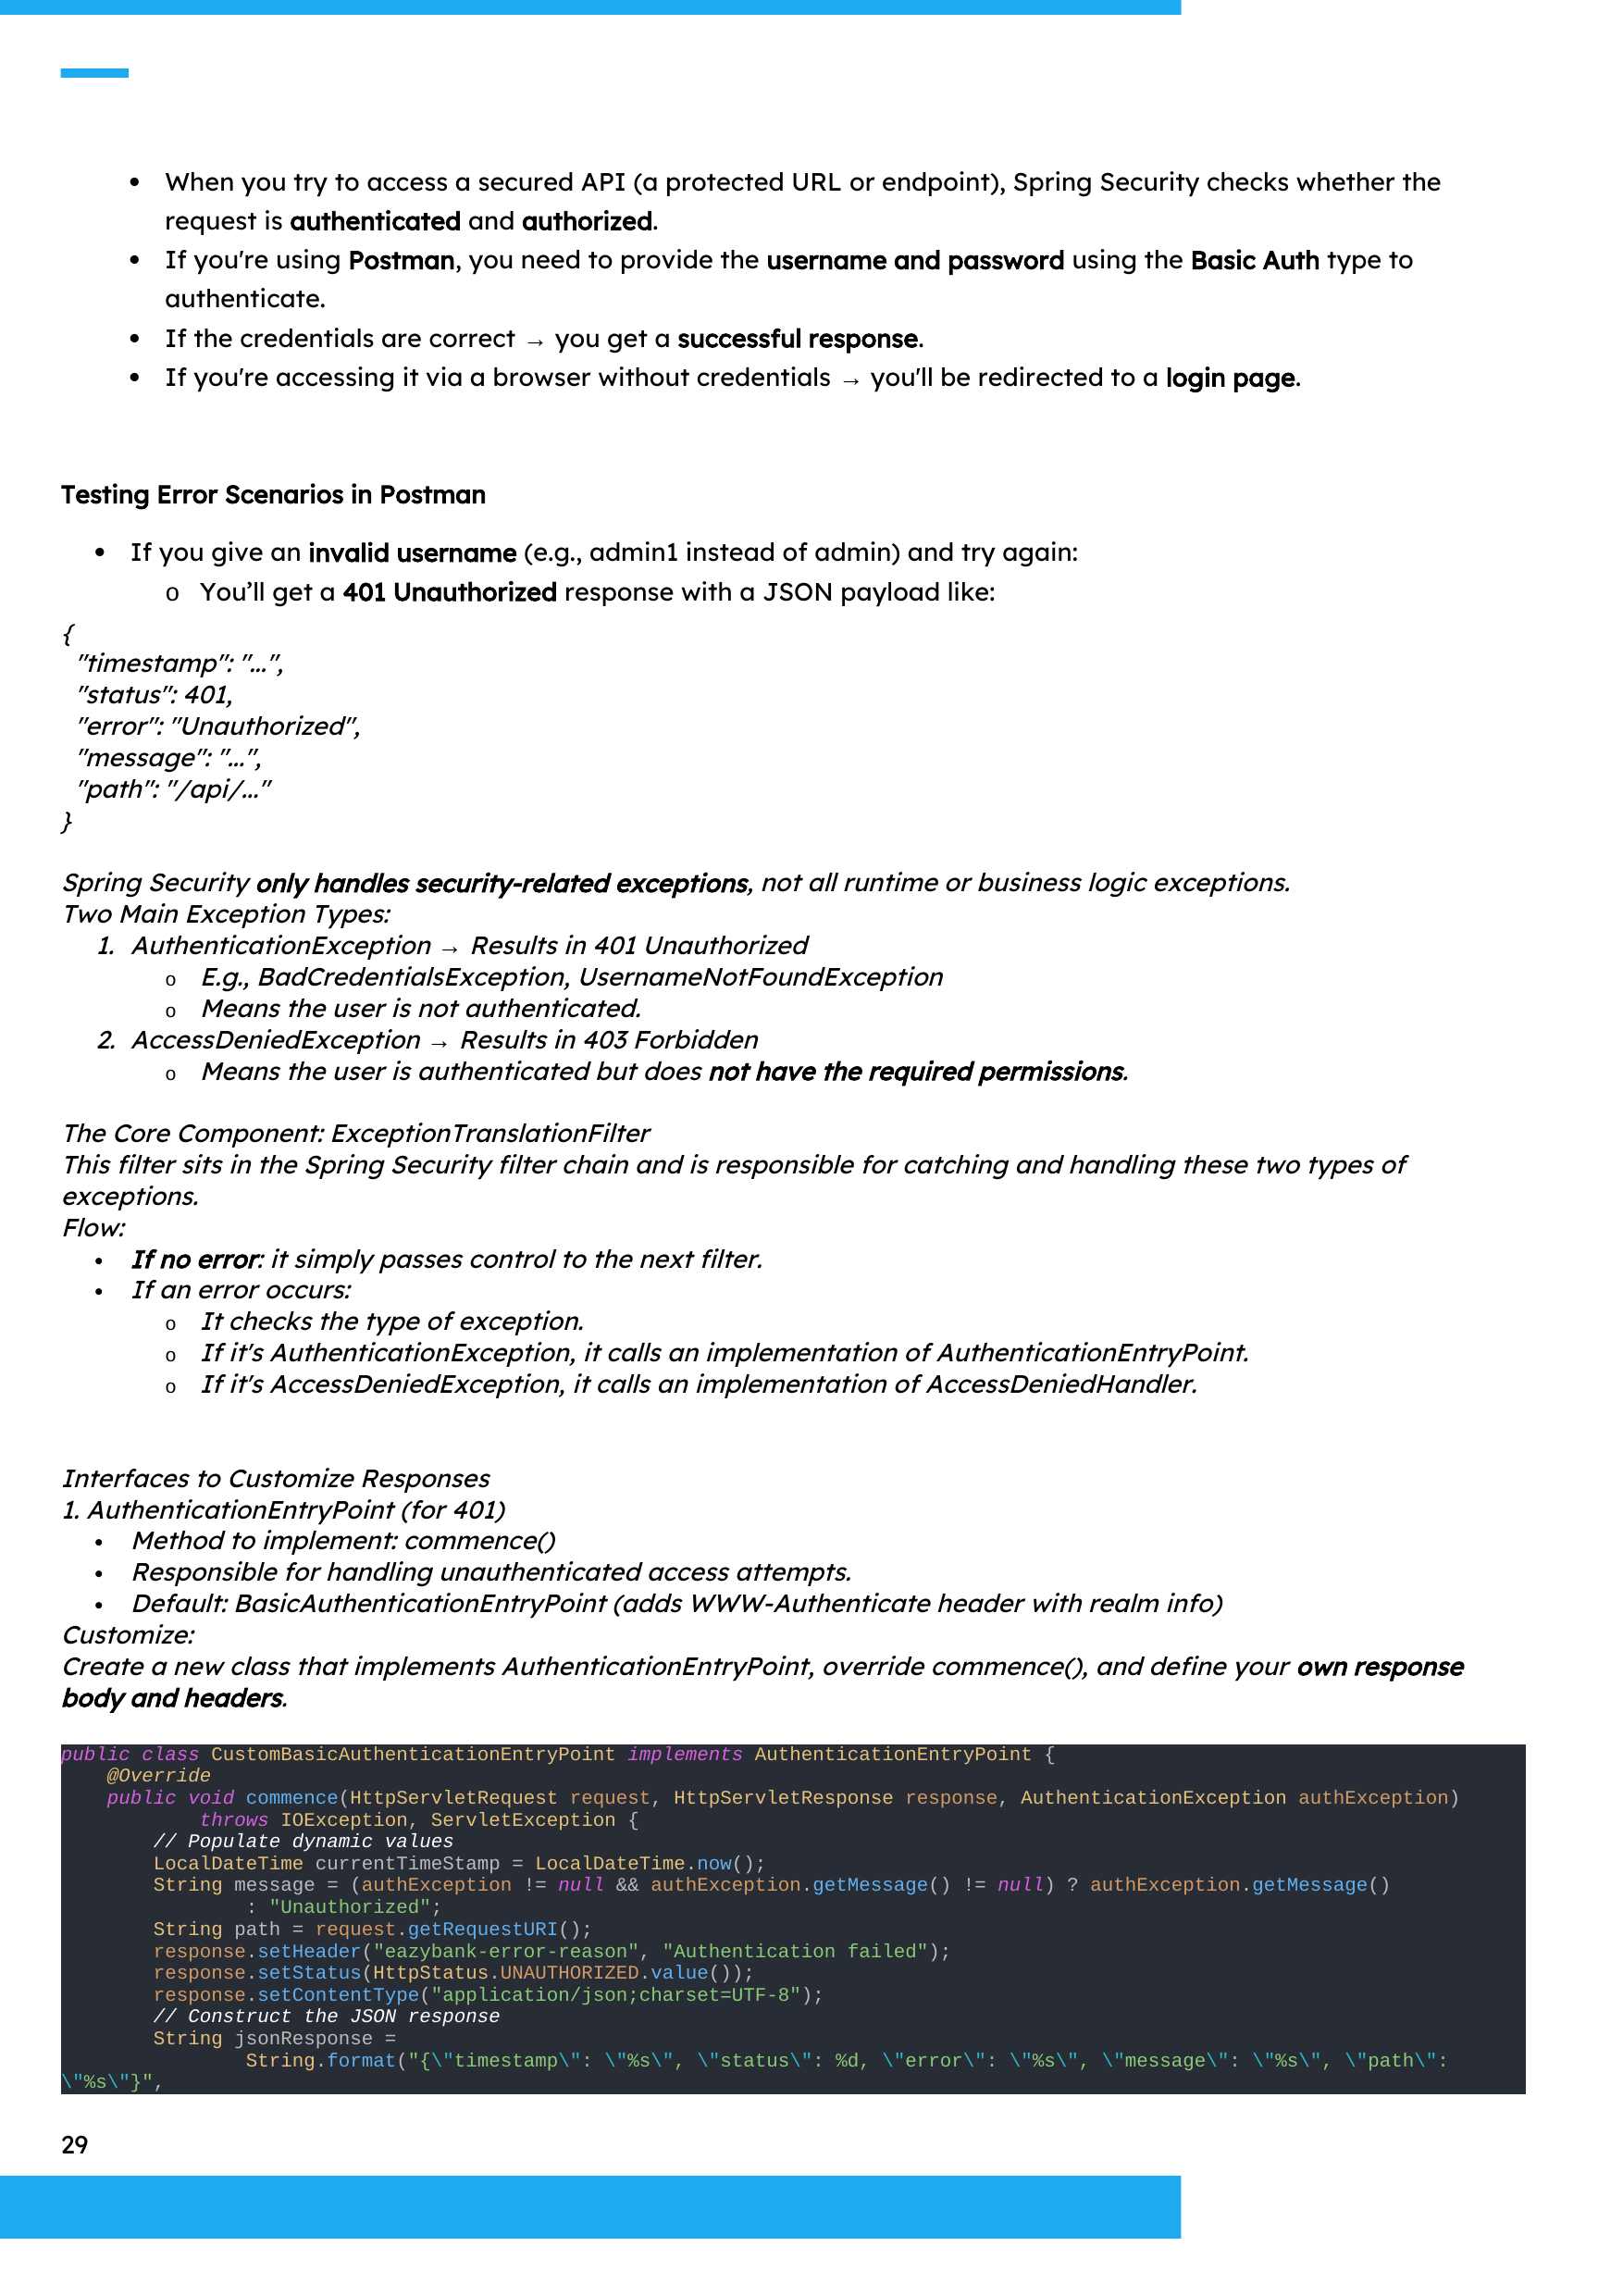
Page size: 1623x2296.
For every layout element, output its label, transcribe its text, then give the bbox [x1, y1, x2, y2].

picture [0, 0, 1182, 15]
picture [0, 2176, 1182, 2239]
text This filter sits in the Spring Security filter chain and is responsible for catching and handling these two types of exceptions. [61, 1148, 1526, 1211]
list If it's AccessDeniedException, it calls an implementation of AccessDeniedHandler. [165, 1368, 1526, 1399]
text Create a new class that implements AuthenticationEntryPoint, override commence(), and define your own response body and headers. [61, 1650, 1526, 1713]
list When you try to access a secured API (a protected URL or endpoint), Spring Security checks whether the request is authenticated and authorized. [130, 166, 1526, 236]
text { [61, 616, 1526, 648]
list Default: BasicAuthenticationEntryPoint (adds WWW-Authenticate header with realm info) [95, 1587, 1526, 1619]
list If you're using Postman, you need to provide the username and password using the Basic Auth type to authenticate. [130, 243, 1526, 314]
list If you're accessing it via a browser without credentials → you'll be redirected to a login page. [130, 361, 1526, 392]
list If you give an invalid username (e.g., admin1 instead of admin) and try again: [95, 537, 1526, 567]
text 1. AuthenticationEntryPoint (for 401) [61, 1494, 1526, 1525]
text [61, 1744, 1526, 2094]
text Interfaces to Customize Responses [61, 1462, 1526, 1494]
list Method to implement: commence() [95, 1525, 1526, 1557]
list AccessDeniedException → Results in 403 Forbidden [95, 1024, 1526, 1055]
text "timestamp": "...", [61, 648, 1526, 679]
list If it's AuthenticationException, it calls an implementation of AuthenticationEntryPoint. [165, 1336, 1526, 1368]
text "status": 401, [61, 679, 1526, 710]
list If an error occurs: [95, 1274, 1526, 1306]
text Two Main Exception Types: [61, 899, 1526, 929]
list AuthenticationException → Results in 401 Unauthorized [95, 929, 1526, 961]
text } [61, 804, 1526, 836]
text "error": "Unauthorized", [61, 710, 1526, 741]
text "path": "/api/..." [61, 773, 1526, 804]
text Flow: [61, 1211, 1526, 1243]
text Testing Error Scenarios in Postman [61, 478, 1526, 509]
list You’ll get a 401 Unauthorized response with a JSON payload like: [165, 576, 1526, 608]
picture [60, 68, 129, 78]
text Customize: [61, 1619, 1526, 1650]
text The Core Component: ExceptionTranslationFilter [61, 1118, 1526, 1148]
list E.g., BadCredentialsException, UsernameNotFoundException [165, 961, 1526, 992]
list If the credentials are correct → you get a successful response. [130, 322, 1526, 354]
text Spring Security only handles security-related exceptions, not all runtime or business logic exceptions. [61, 867, 1526, 899]
text "message": "...", [61, 741, 1526, 773]
list Means the user is not authenticated. [165, 992, 1526, 1024]
list If no error: it simply passes control to the next filter. [95, 1243, 1526, 1274]
list Responsible for handling unauthenticated access attempts. [95, 1557, 1526, 1587]
list Means the user is authenticated but does not have the required permissions. [165, 1055, 1526, 1086]
list It checks the type of exception. [165, 1306, 1526, 1336]
